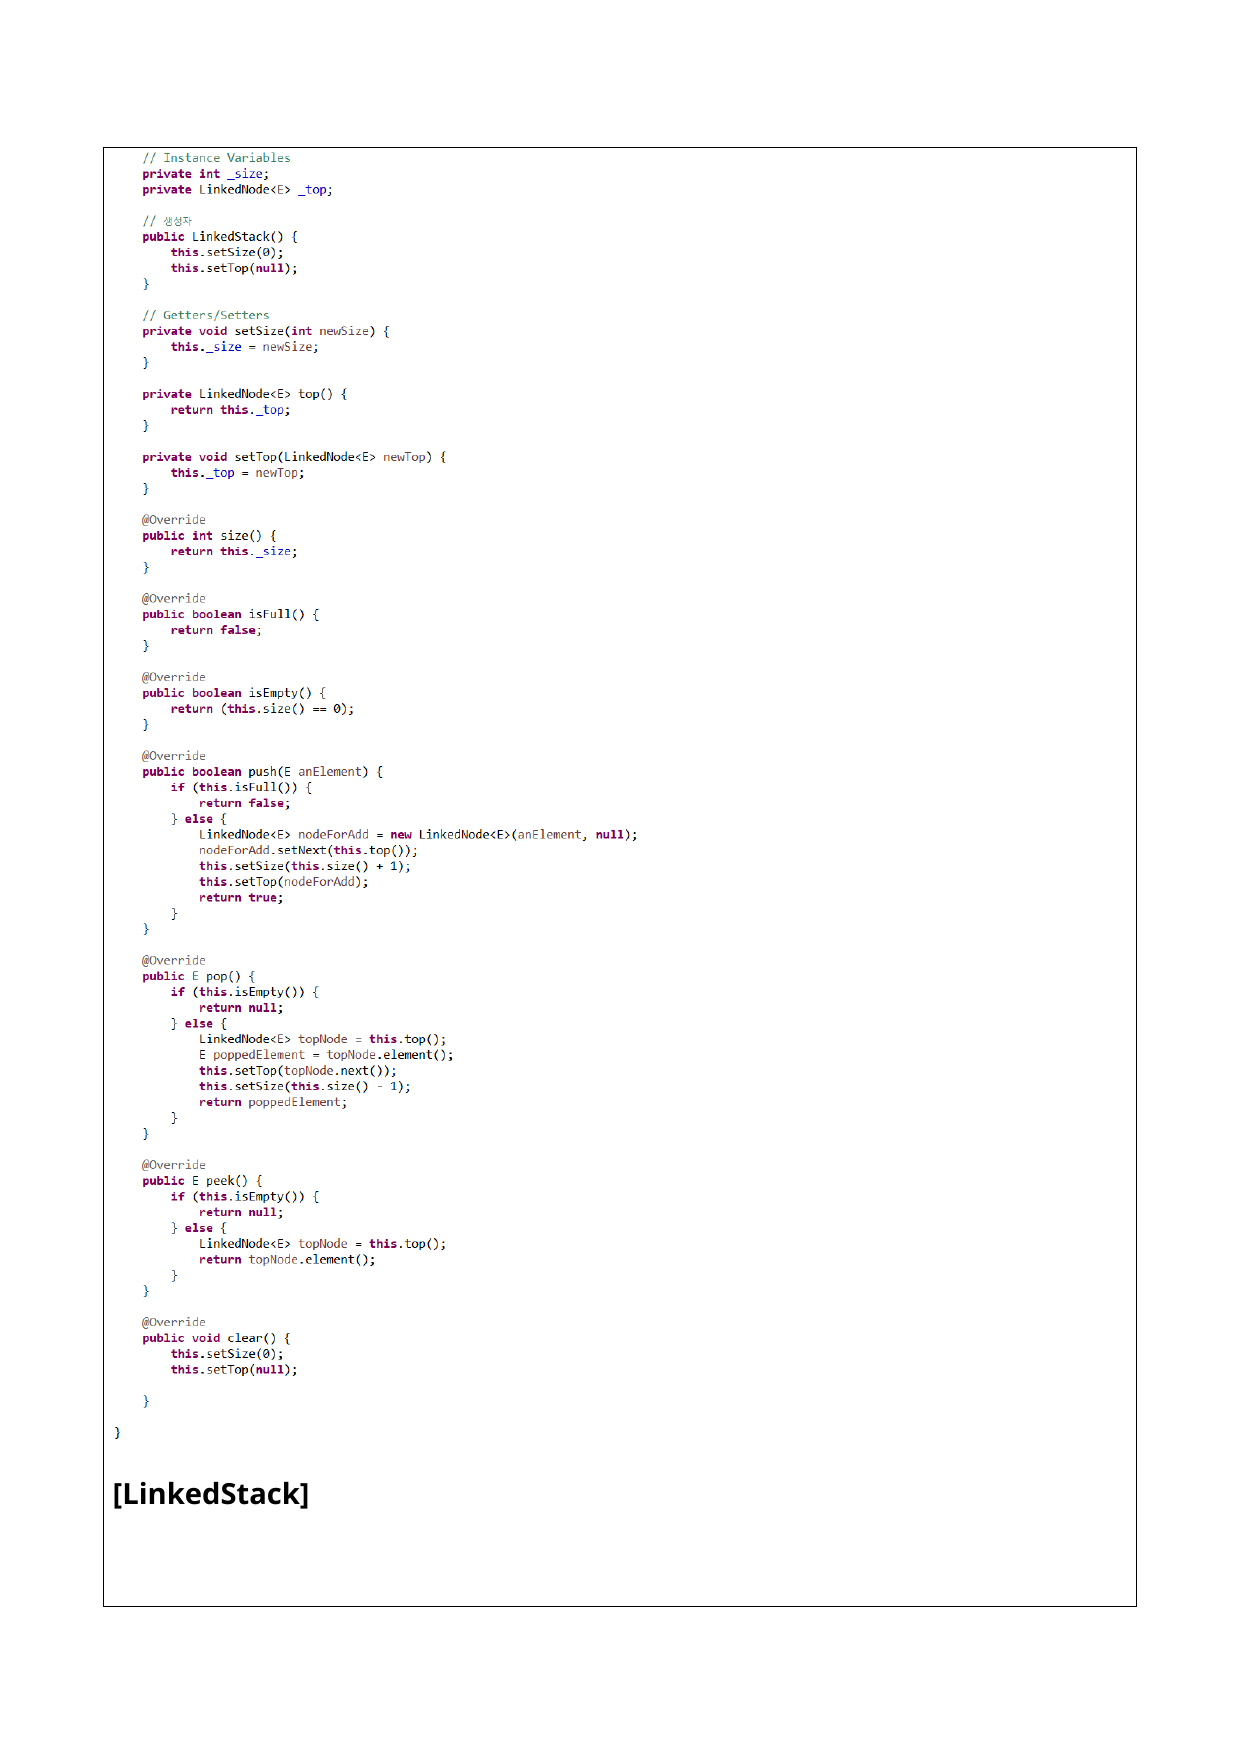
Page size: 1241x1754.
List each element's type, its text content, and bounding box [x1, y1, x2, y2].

text [LinkedStack] [112, 1473, 1128, 1513]
picture [112, 150, 763, 1455]
